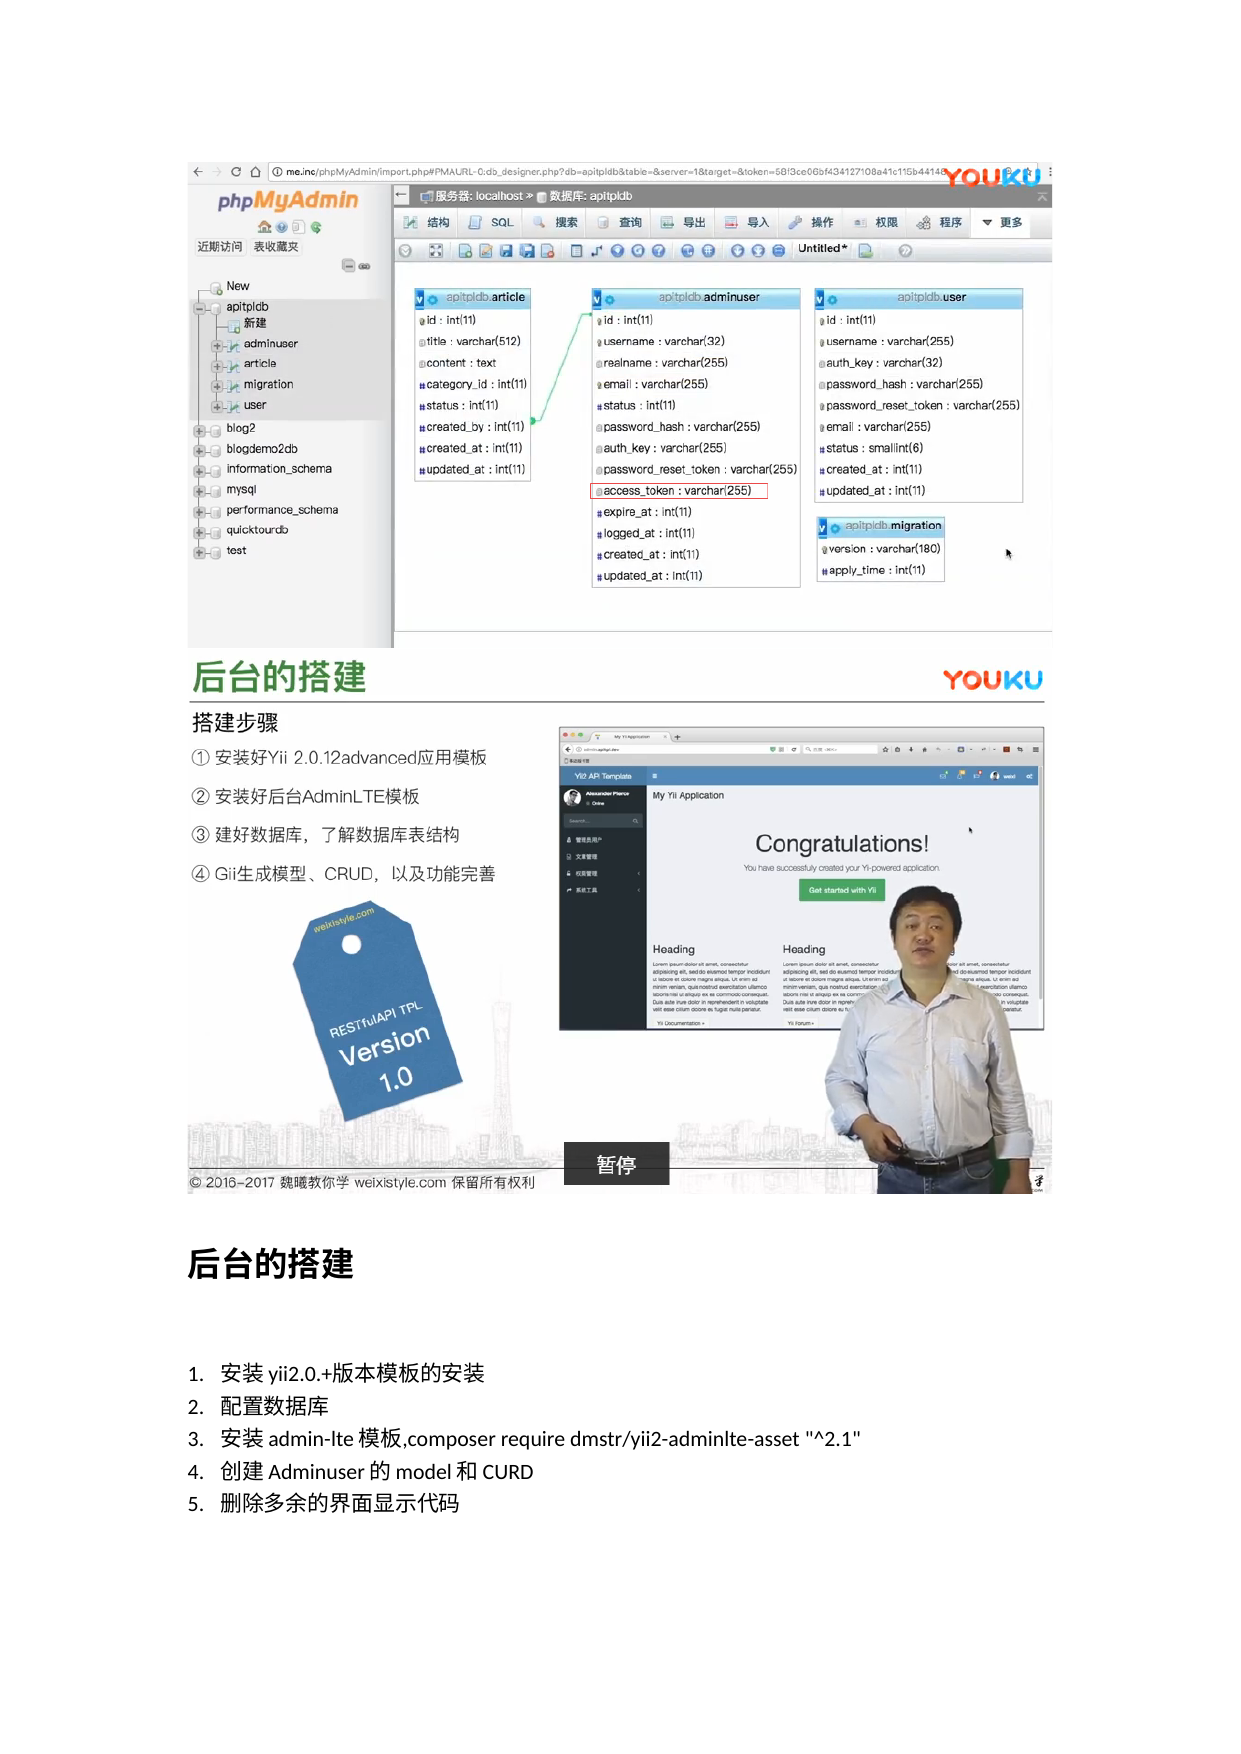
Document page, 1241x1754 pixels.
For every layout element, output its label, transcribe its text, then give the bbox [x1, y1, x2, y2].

list 创建Adminuser的model和CURD [187, 1453, 1053, 1486]
list 配置数据库 [187, 1388, 1053, 1421]
list 安装yii2.0.+版本模板的安装 [187, 1356, 1053, 1388]
picture [187, 162, 1053, 648]
subtitle 后台的搭建 [187, 1229, 1053, 1294]
list 安装admin-lte模板,composer require dmstr/yii2-adminlte-asset "^2.1" [187, 1421, 1053, 1453]
picture [187, 649, 1053, 1194]
list 删除多余的界面显示代码 [187, 1486, 1053, 1518]
